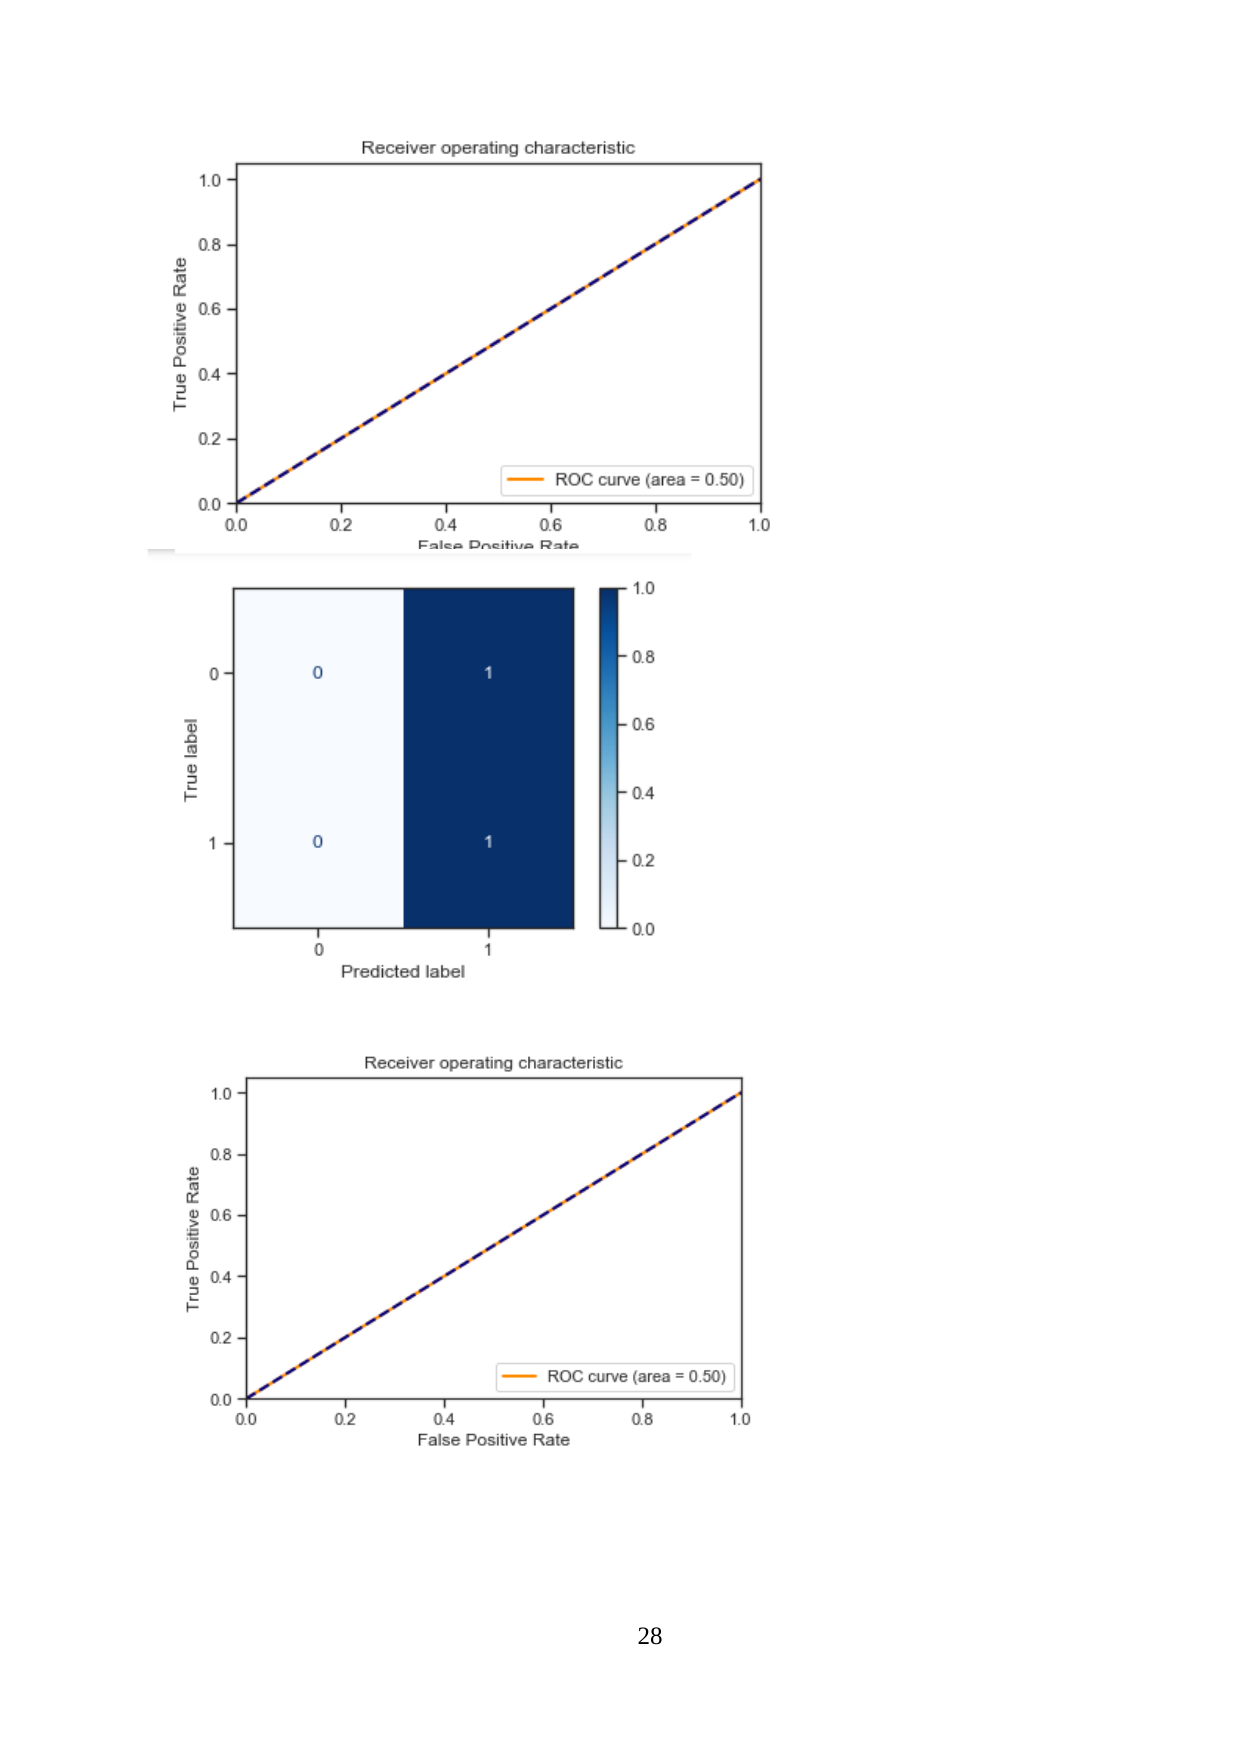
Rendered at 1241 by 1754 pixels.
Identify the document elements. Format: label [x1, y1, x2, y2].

picture [147, 1020, 768, 1468]
picture [147, 118, 795, 992]
